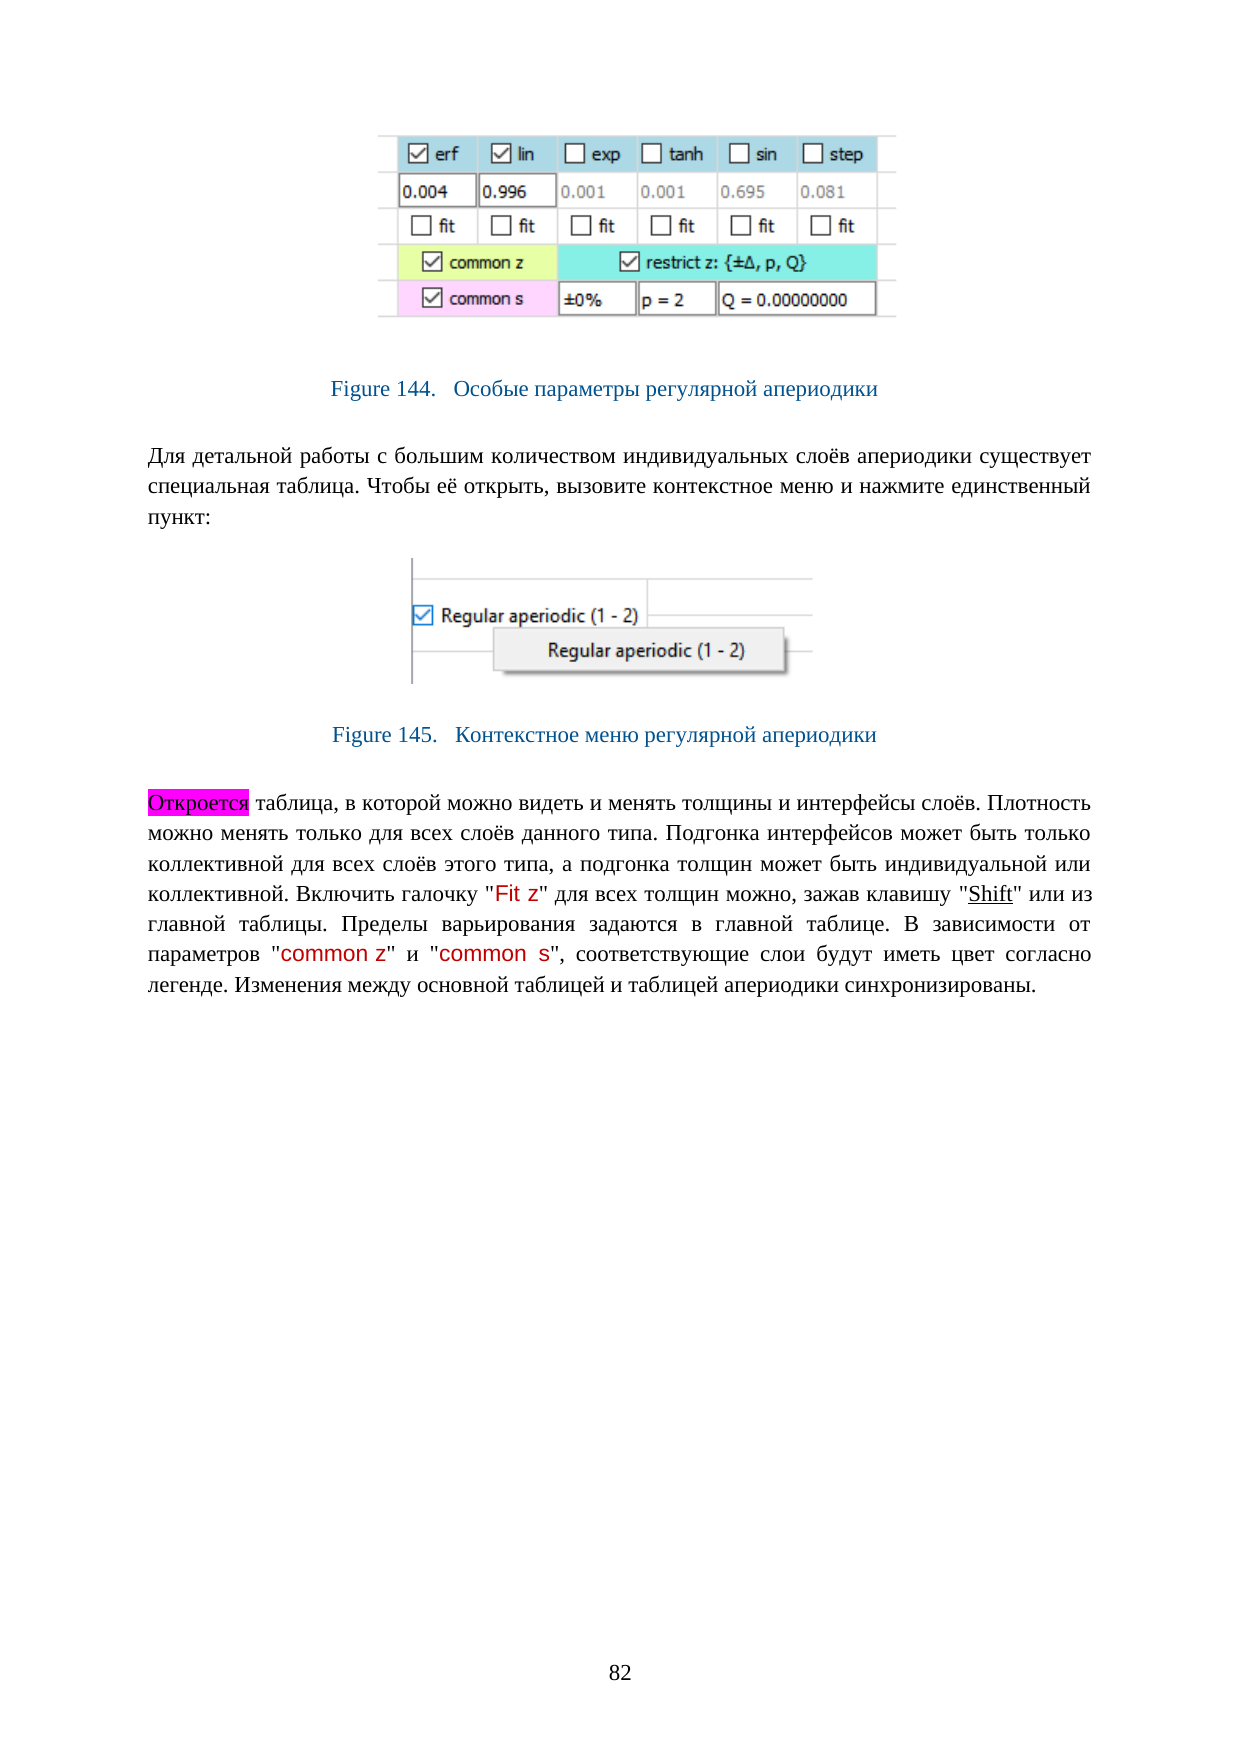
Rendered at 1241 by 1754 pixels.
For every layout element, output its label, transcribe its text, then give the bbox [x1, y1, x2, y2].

picture [377, 123, 897, 330]
text Откроется таблица, в которой можно видеть и менять толщины и интерфейсы слоёв. Плотность можно менять только для всех слоёв данного типа. Подгонка интерфейсов может быть только коллективной для всех слоёв этого типа, а подгонка толщин может быть индивидуальной или коллективной. Включить галочку "Fit z" для всех толщин можно, зажав клавишу "Shift" или из главной таблицы. Пределы варьирования задаются в главной таблице. В зависимости от параметров "common z" и "common s", соответствующие слои будут иметь цвет согласно легенде. Изменения между основной таблицей и таблицей апериодики синхронизированы. [148, 789, 1093, 997]
picture [411, 558, 813, 684]
text Для детальной работы с большим количеством индивидуальных слоёв апериодики существует специальная таблица. Чтобы её открыть, вызовите контекстное меню и нажмите единственный пункт: [148, 442, 1093, 529]
